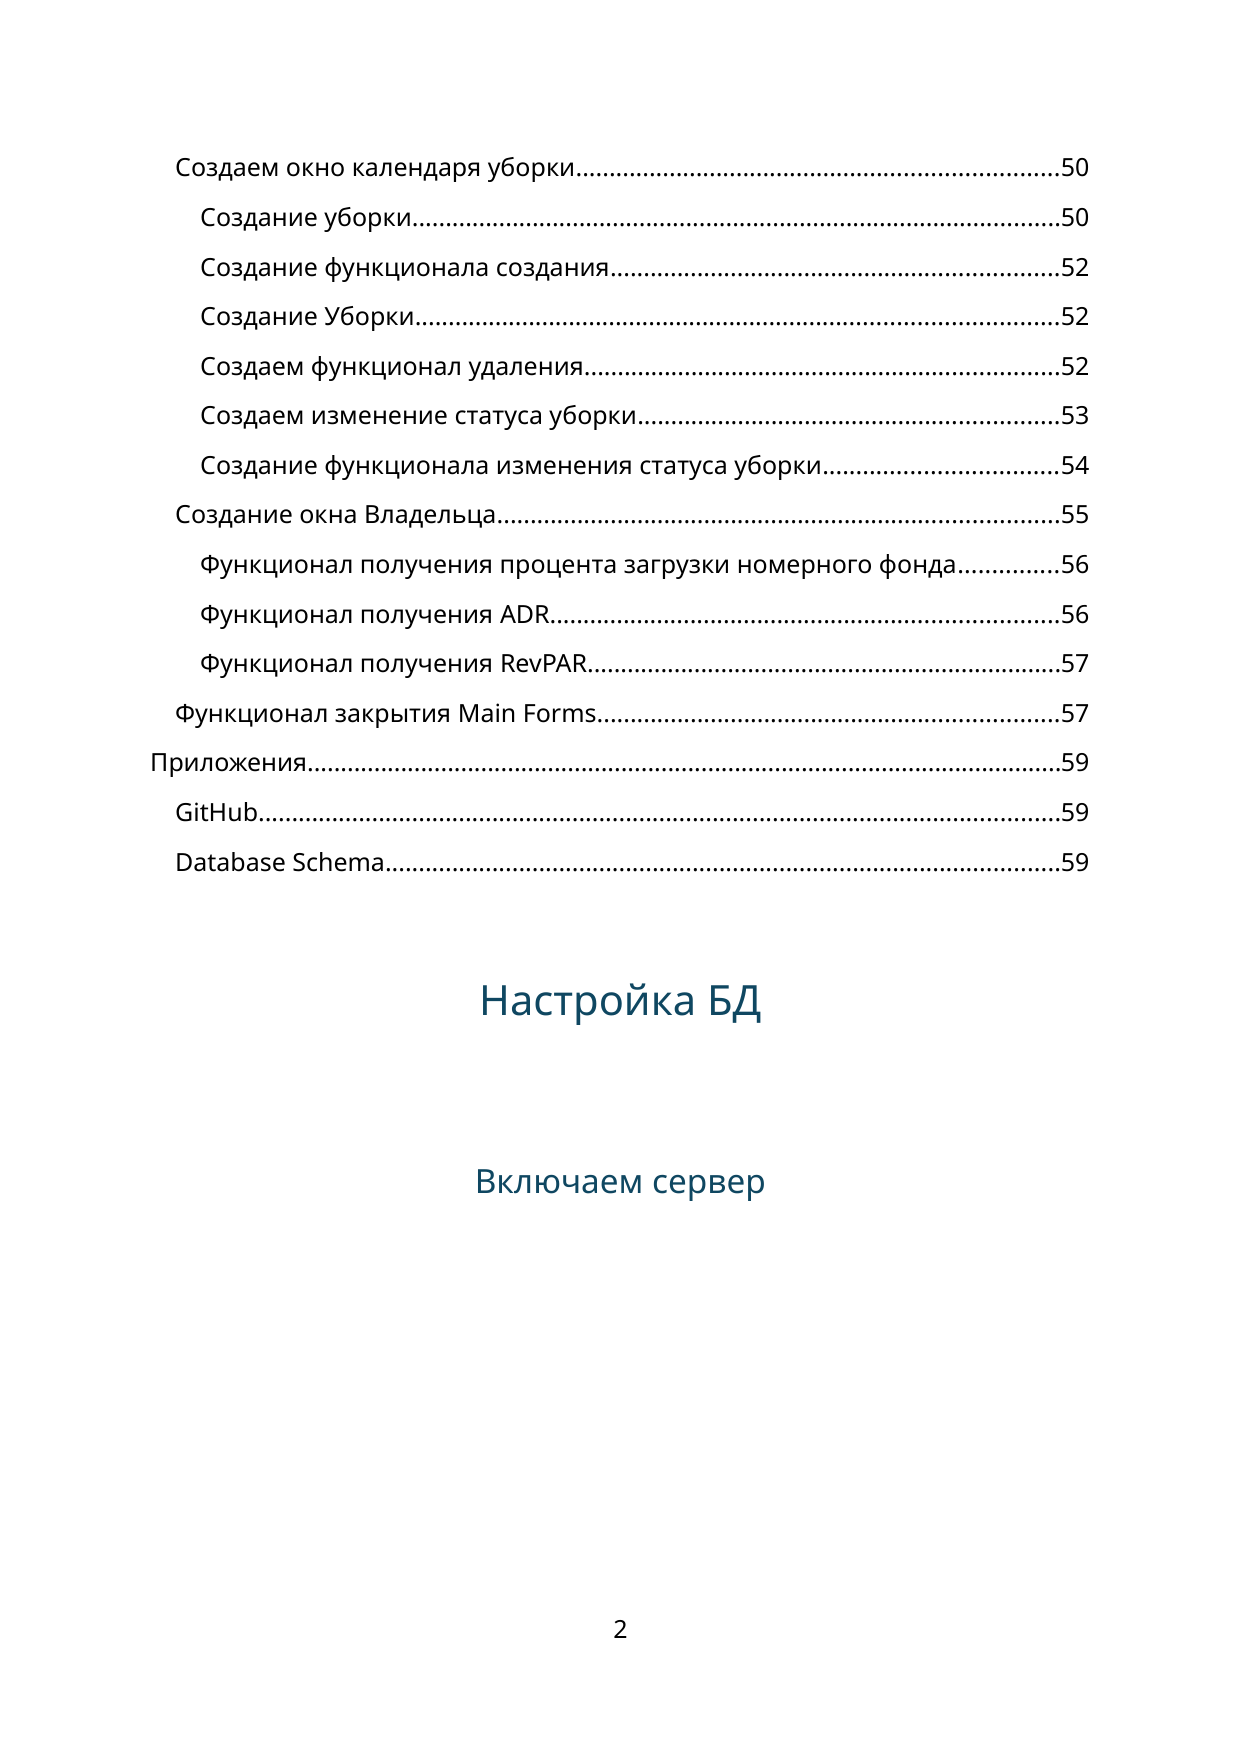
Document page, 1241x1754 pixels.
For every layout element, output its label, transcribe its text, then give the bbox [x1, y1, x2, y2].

subtitle Включаем сервер [150, 1157, 1090, 1203]
subtitle Настройка БД [150, 970, 1090, 1027]
